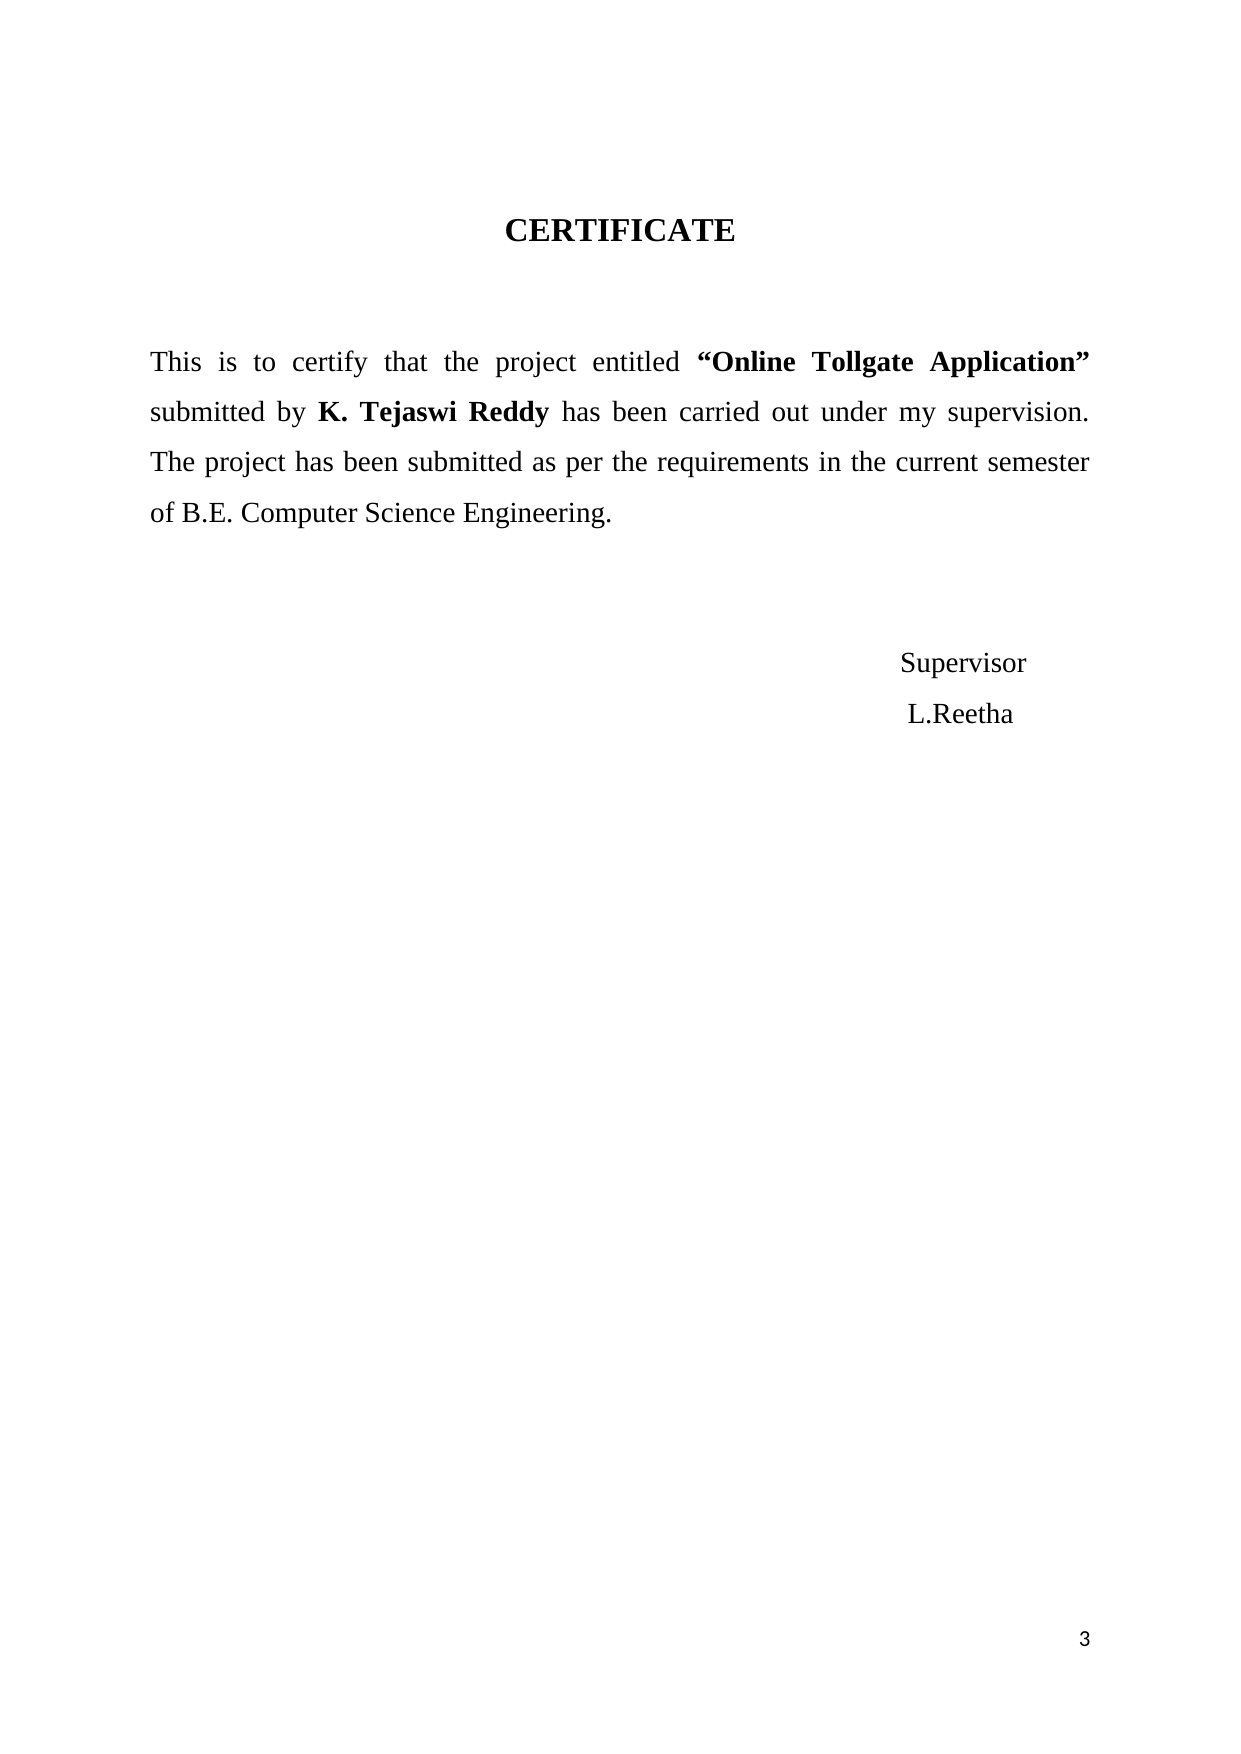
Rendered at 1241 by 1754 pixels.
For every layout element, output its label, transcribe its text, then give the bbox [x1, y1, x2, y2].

text CERTIFICATE [150, 210, 1090, 248]
text This is to certify that the project entitled “Online Tollgate Application” submitted by K. Tejaswi Reddy has been carried out under my supervision. The project has been submitted as per the requirements in the current semester of B.E. Computer Science Engineering. [150, 344, 1090, 528]
text Supervisor [825, 646, 1090, 679]
text L.Reetha [825, 696, 1090, 729]
